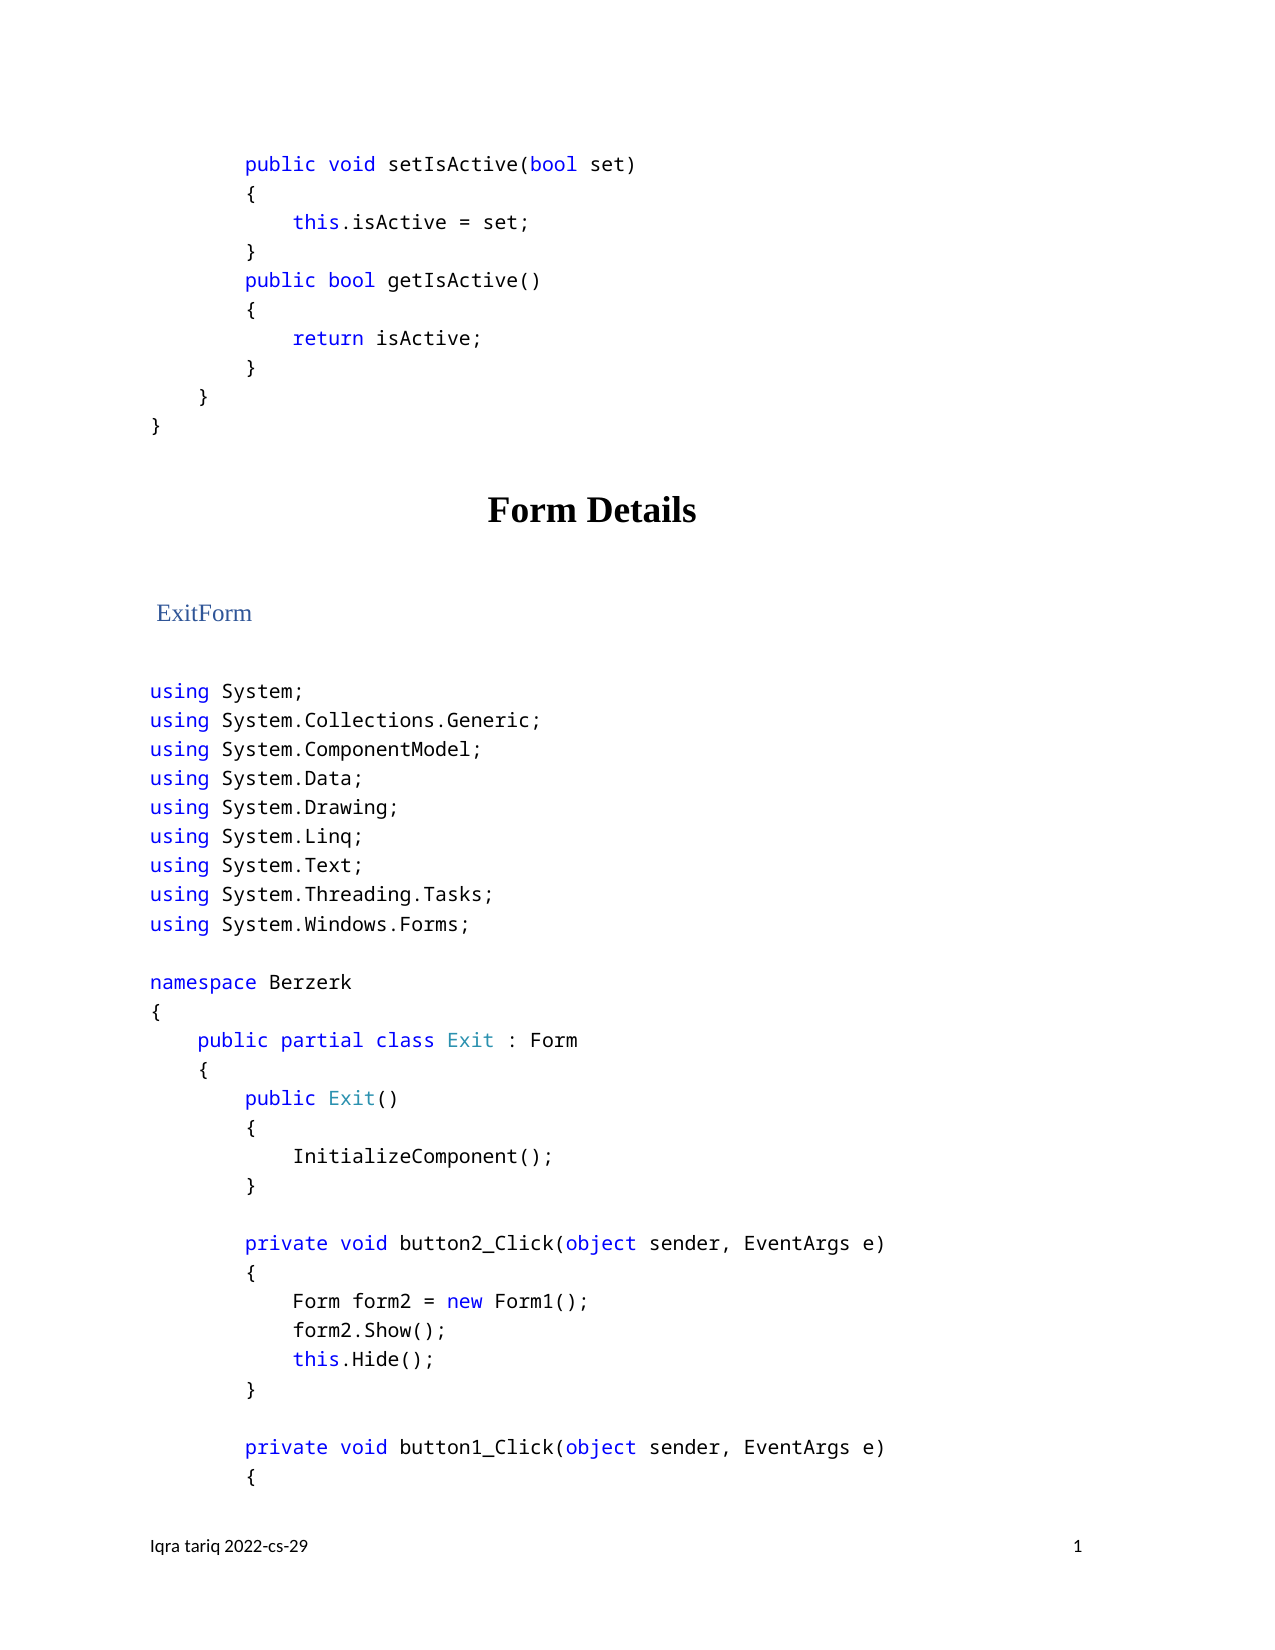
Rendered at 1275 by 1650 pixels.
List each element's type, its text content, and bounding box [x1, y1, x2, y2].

text using System.Text; [150, 852, 1125, 879]
text Form Details [150, 488, 1125, 531]
text form2.Show(); [150, 1317, 1125, 1344]
text { [150, 997, 1125, 1024]
text } [150, 412, 1125, 438]
text using System.Threading.Tasks; [150, 881, 1125, 908]
text { [150, 295, 1125, 322]
text InitializeComponent(); [150, 1142, 1125, 1169]
text using System.Drawing; [150, 793, 1125, 821]
text } [150, 1171, 1125, 1198]
text { [150, 1055, 1125, 1082]
text } [150, 1375, 1125, 1402]
text public Exit() [150, 1084, 1125, 1111]
text using System; [150, 677, 1125, 704]
text Form form2 = new Form1(); [150, 1288, 1125, 1314]
text } [150, 237, 1125, 264]
text this.Hide(); [150, 1346, 1125, 1373]
text using System.Windows.Forms; [150, 910, 1125, 937]
text private void button2_Click(object sender, EventArgs e) [150, 1229, 1125, 1256]
text } [150, 353, 1125, 380]
text { [150, 1113, 1125, 1140]
text return isActive; [150, 324, 1125, 351]
text } [150, 382, 1125, 409]
text { [150, 1462, 1125, 1489]
text using System.Collections.Generic; [150, 706, 1125, 733]
text { [150, 179, 1125, 206]
text using System.ComponentModel; [150, 735, 1125, 762]
text private void button1_Click(object sender, EventArgs e) [150, 1433, 1125, 1460]
subtitle ExitForm [150, 598, 1125, 627]
text { [150, 1258, 1125, 1286]
text public partial class Exit : Form [150, 1026, 1125, 1053]
text public bool getIsActive() [150, 266, 1125, 293]
text this.isActive = set; [150, 208, 1125, 235]
text namespace Berzerk [150, 968, 1125, 995]
text using System.Data; [150, 764, 1125, 791]
text public void setIsActive(bool set) [150, 150, 1125, 177]
text using System.Linq; [150, 823, 1125, 849]
